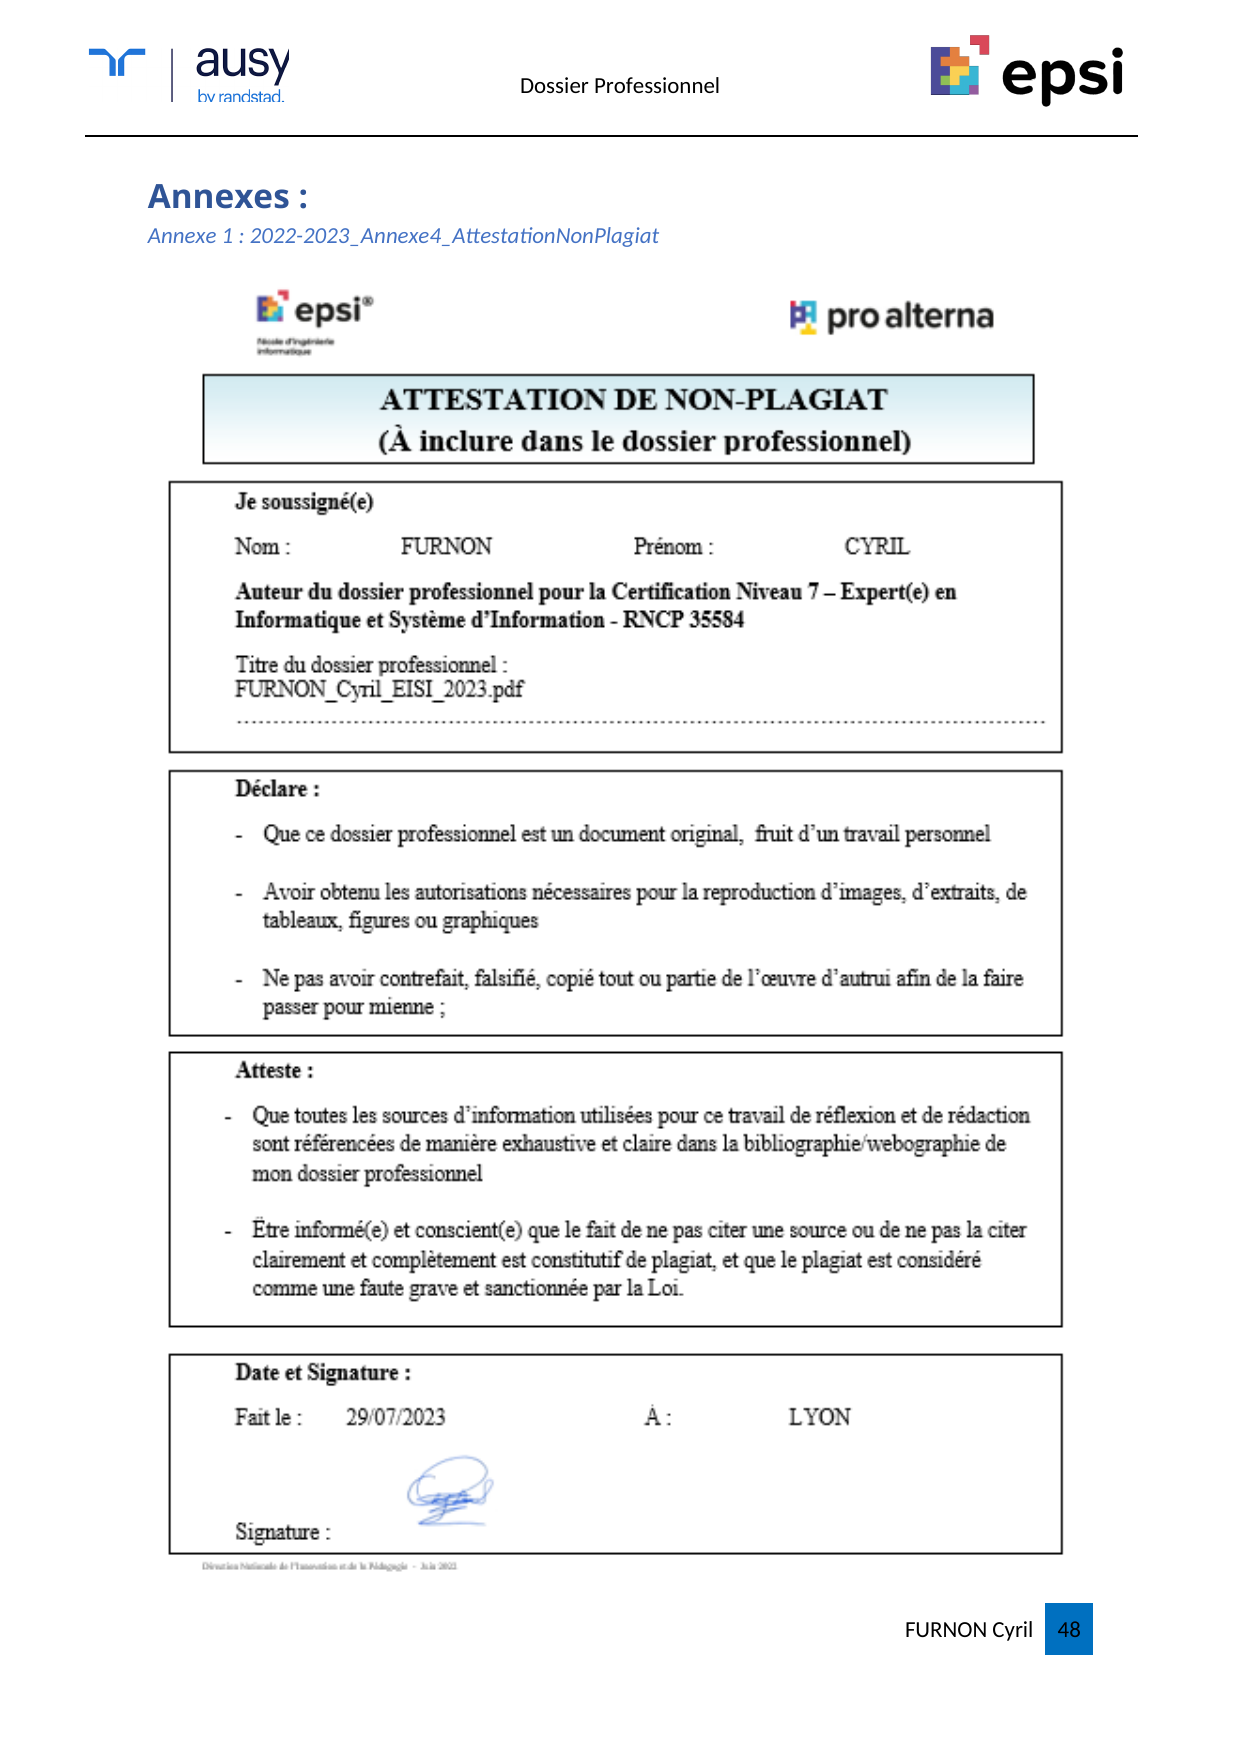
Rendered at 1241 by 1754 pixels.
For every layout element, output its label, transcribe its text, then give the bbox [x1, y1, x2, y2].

picture [150, 272, 1073, 1576]
picture [88, 48, 289, 102]
text Annexe 1 : 2022-2023_Annexe4_AttestationNonPlagiat [148, 222, 1093, 249]
subtitle Annexes : [148, 173, 1093, 218]
